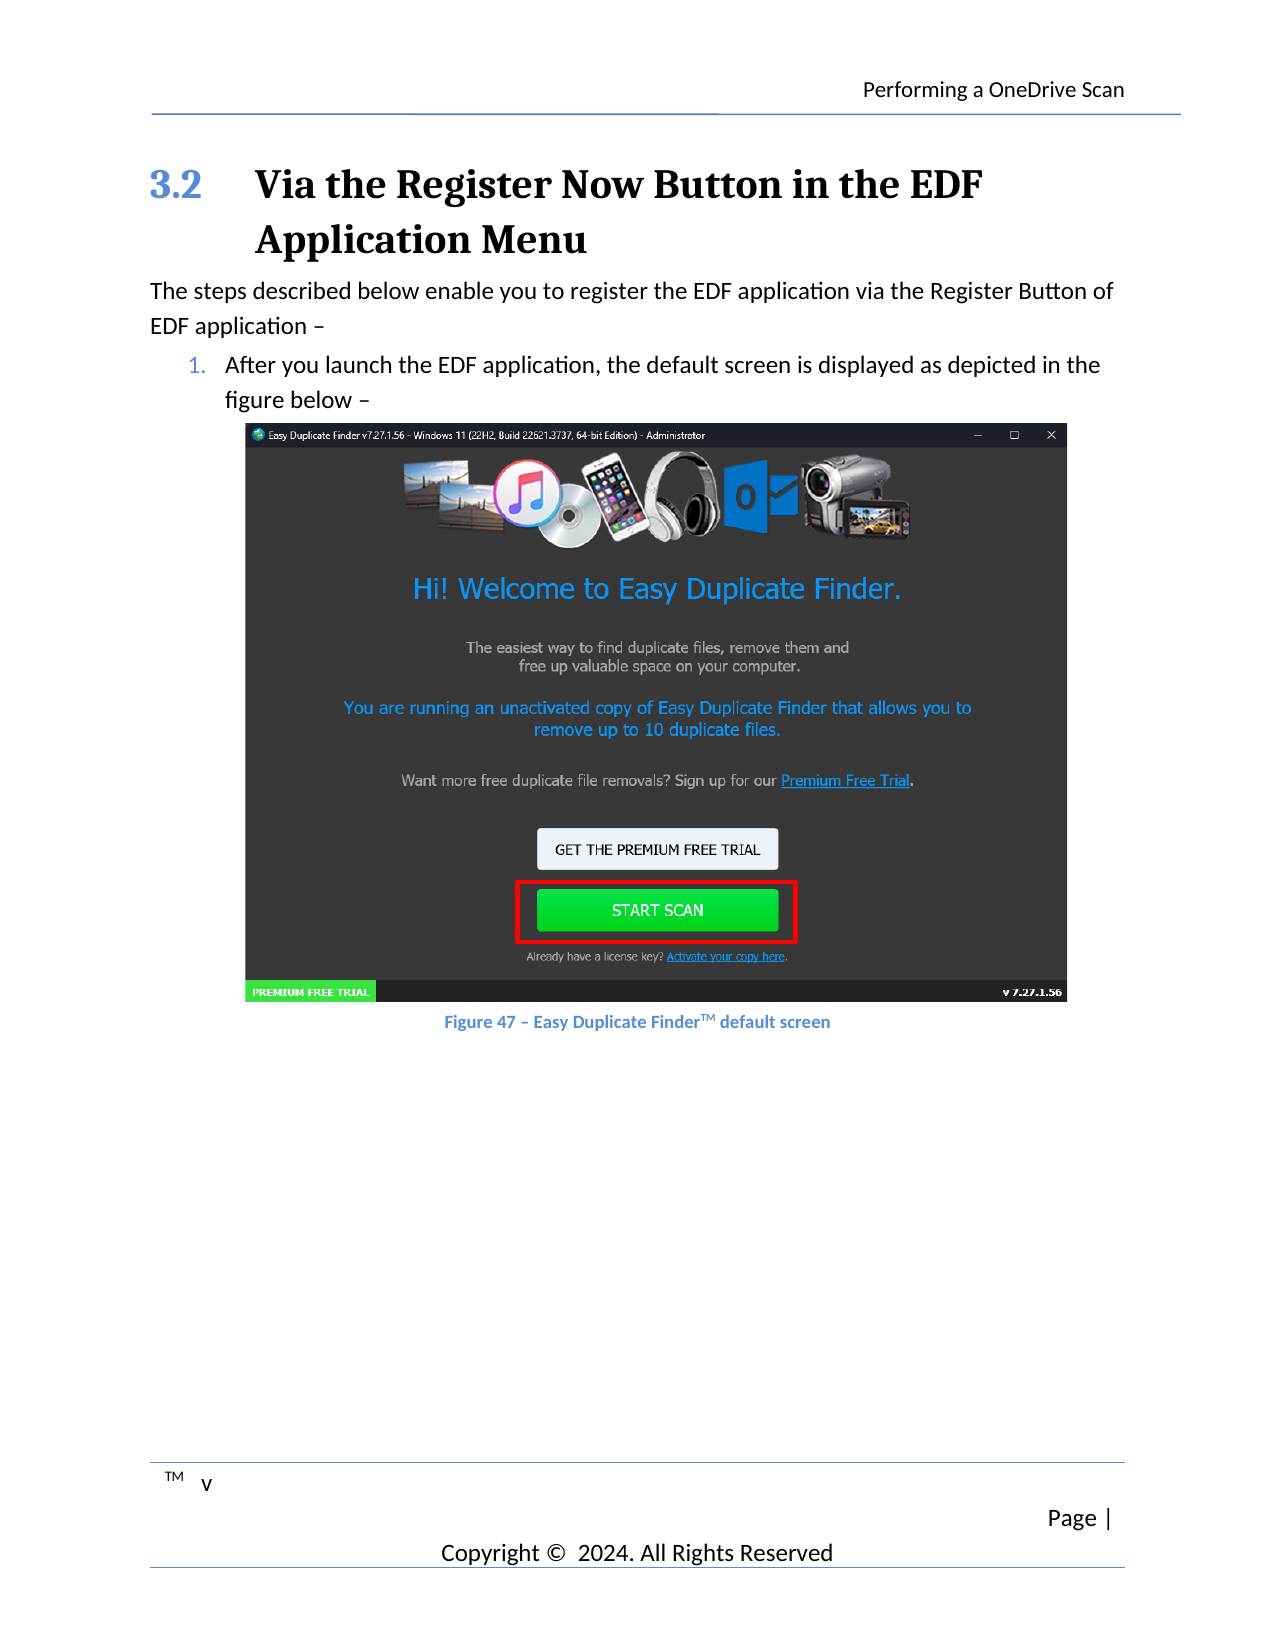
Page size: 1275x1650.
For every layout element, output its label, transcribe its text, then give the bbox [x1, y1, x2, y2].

picture [245, 423, 1068, 1002]
text The steps described below enable you to register the EDF application via the Register Button of EDF application – [150, 276, 1125, 341]
text Figure 47 – Easy Duplicate FinderTM default screen [150, 1011, 1125, 1033]
list After you launch the EDF application, the default screen is displayed as depicted in the figure below – [187, 350, 1125, 415]
subtitle Via the Register Now Button in the EDF Application Menu [150, 161, 1125, 264]
